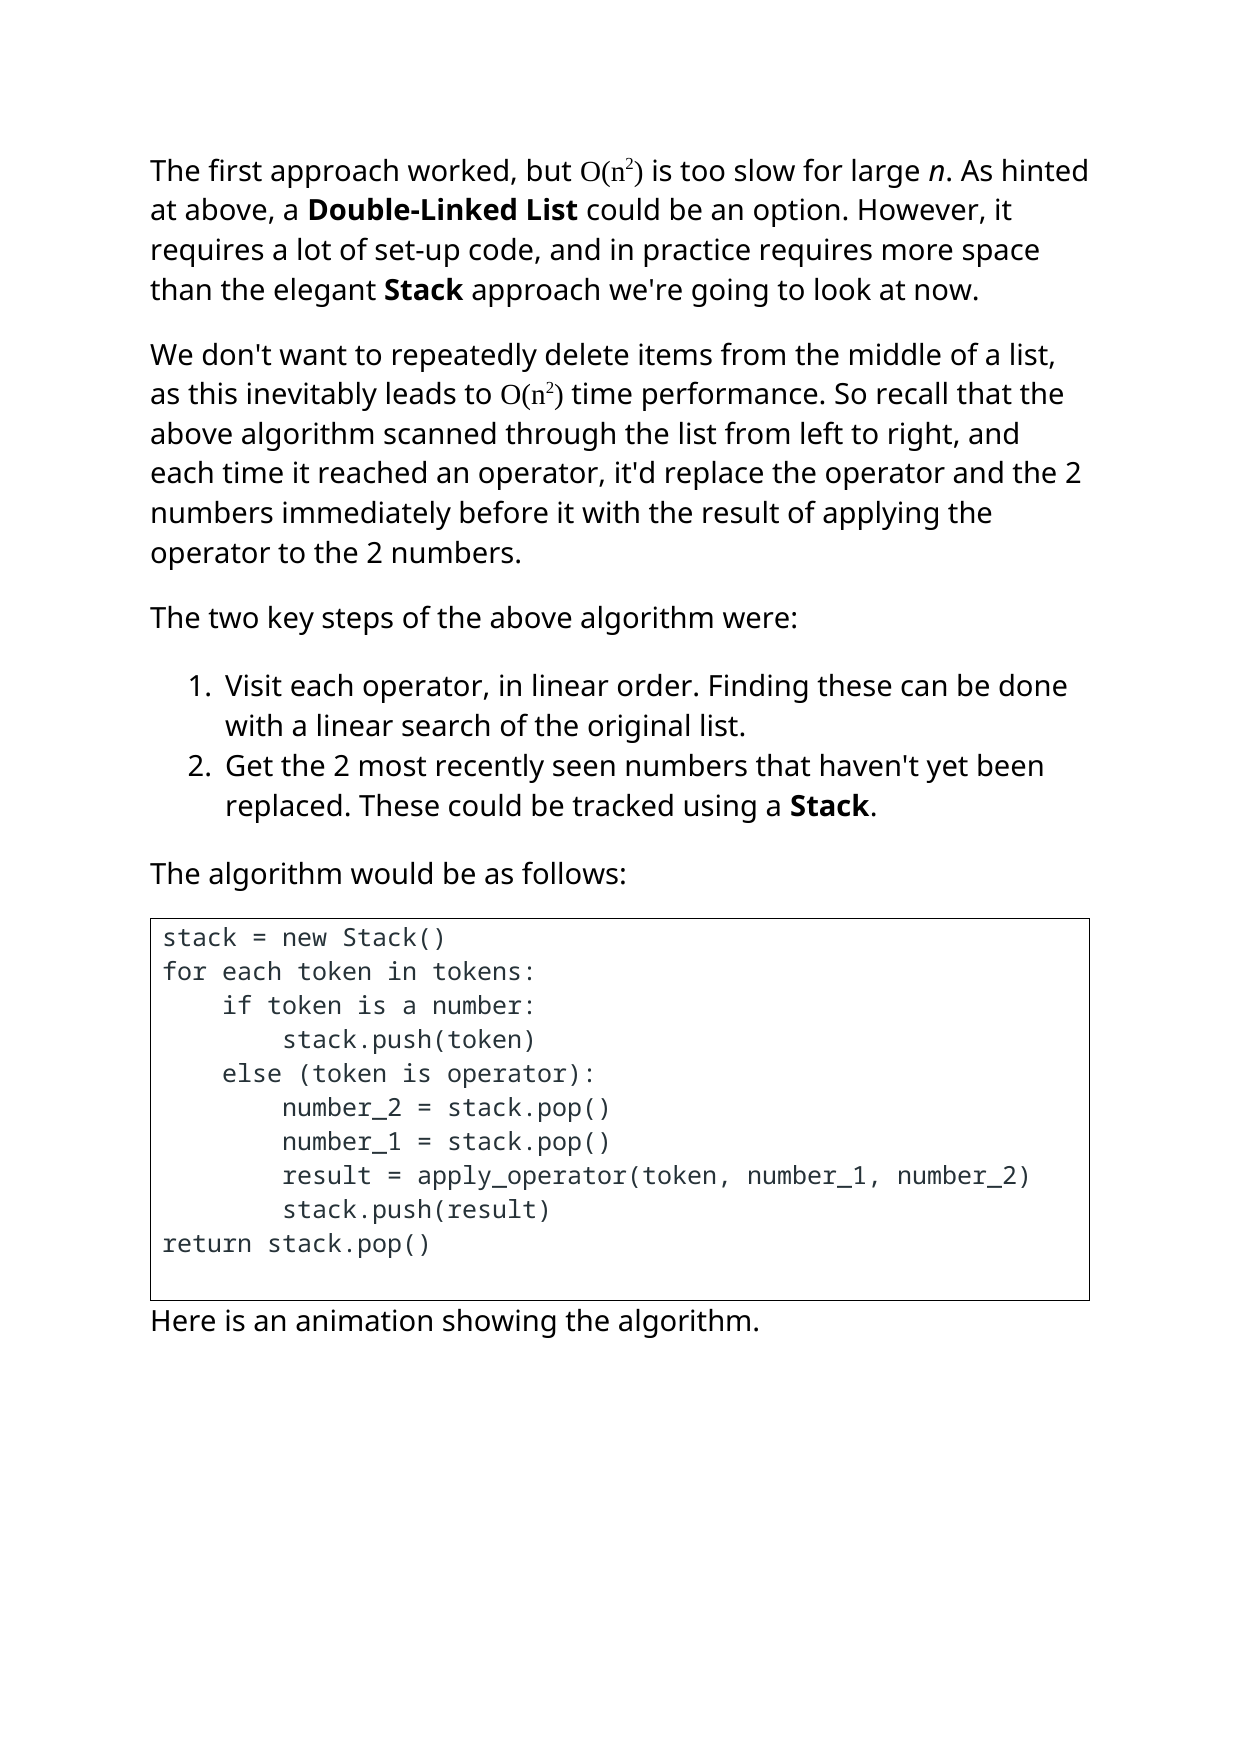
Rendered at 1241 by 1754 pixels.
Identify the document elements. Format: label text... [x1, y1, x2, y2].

table_header stack = new Stack() for each token in tokens: if token is a number: stack.push(token) else (token is operator): number_2 = stack.pop() number_1 = stack.pop() result = apply_operator(token, number_1, number_2) stack.push(result) return stack.pop() [151, 919, 1089, 1300]
text The two key steps of the above algorithm were: [150, 597, 1090, 637]
list Visit each operator, in linear order. Finding these can be done with a linear search of the original list. [187, 666, 1090, 745]
list Get the 2 most recently seen numbers that haven't yet been replaced. These could be tracked using a Stack. [187, 745, 1090, 824]
text Here is an animation showing the algorithm. [150, 1301, 1090, 1340]
text The algorithm would be as follows: [150, 854, 1090, 893]
text We don't want to repeatedly delete items from the middle of a list, as this inevitably leads to O(n2) time performance. So recall that the above algorithm scanned through the list from left to right, and each time it reached an operator, it'd replace the operator and the 2 numbers immediately before it with the result of applying the operator to the 2 numbers. [150, 334, 1090, 572]
text The first approach worked, but O(n2) is too slow for large n. As hinted at above, a Double-Linked List could be an option. However, it requires a lot of set-up code, and in practice requires more space than the elegant Stack approach we're going to look at now. [150, 150, 1090, 309]
